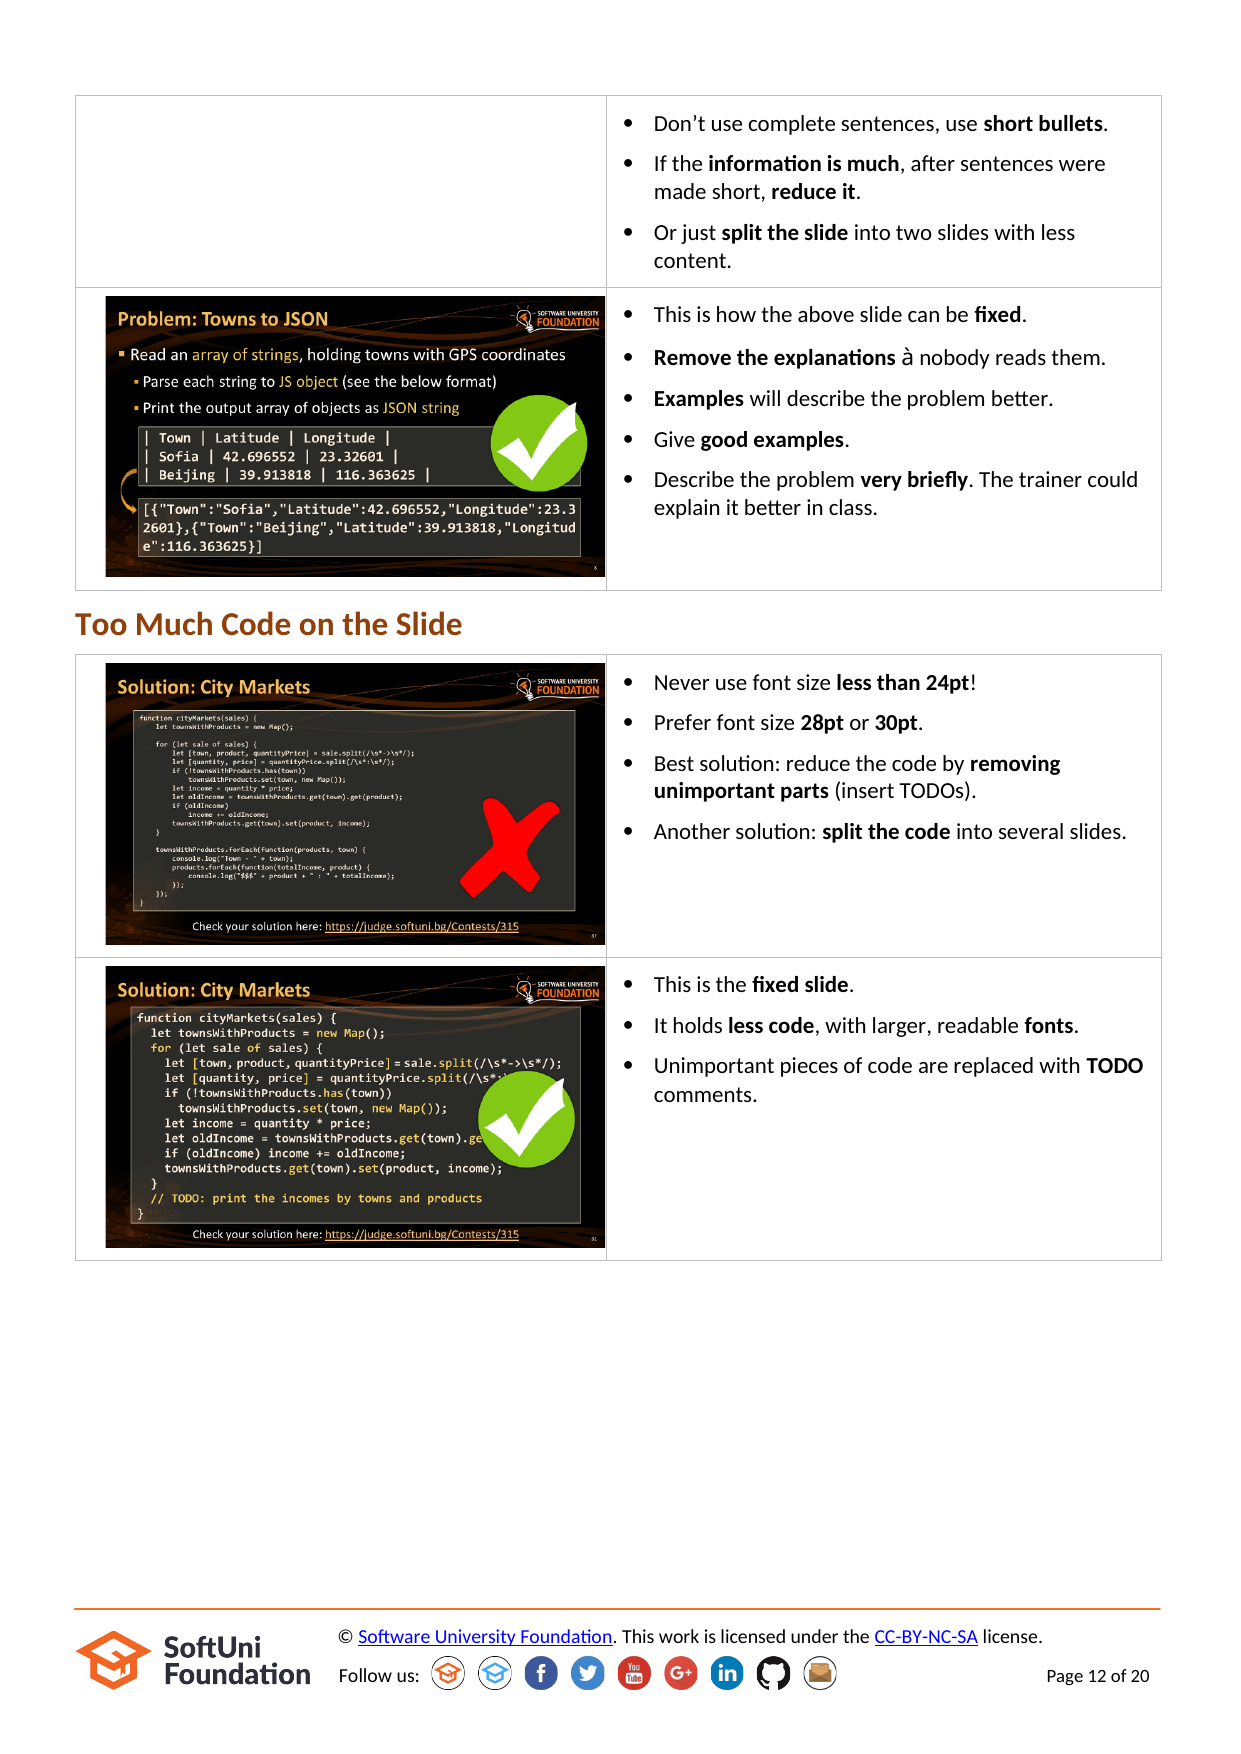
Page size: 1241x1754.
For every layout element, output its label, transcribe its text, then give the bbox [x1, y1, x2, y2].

subtitle Too Much Code on the Slide [75, 603, 1165, 644]
table_header [76, 96, 606, 287]
picture [725, 1670, 736, 1680]
picture [803, 1656, 837, 1690]
table_cell [76, 288, 606, 589]
picture [478, 1656, 512, 1690]
picture [756, 1656, 790, 1690]
table_header Never use font size less than 24pt! Prefer font size 28pt or 30pt. Best solution: reduce the code by removing unimportant parts (insert TODOs). Another solution: split the code into several slides. [607, 655, 1161, 957]
picture [571, 1656, 605, 1690]
picture [711, 1656, 720, 1664]
picture [734, 1656, 744, 1666]
table_header [76, 655, 606, 957]
picture [524, 1656, 558, 1690]
picture [617, 1656, 651, 1690]
picture [75, 1631, 310, 1690]
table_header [607, 96, 1161, 287]
table_cell This is how the above slide can be fixed. Remove the explanations à nobody reads them. Examples will describe the problem better. Give good examples. Describe the problem very briefly. The trainer could explain it better in class. [607, 288, 1161, 589]
picture [664, 1656, 698, 1690]
picture [711, 1682, 720, 1690]
table_cell This is the fixed slide. It holds less code, with larger, readable fonts. Unimportant pieces of code are replaced with TODO comments. [607, 958, 1161, 1260]
table_cell [76, 958, 606, 1260]
picture [431, 1656, 465, 1690]
picture [734, 1680, 744, 1690]
